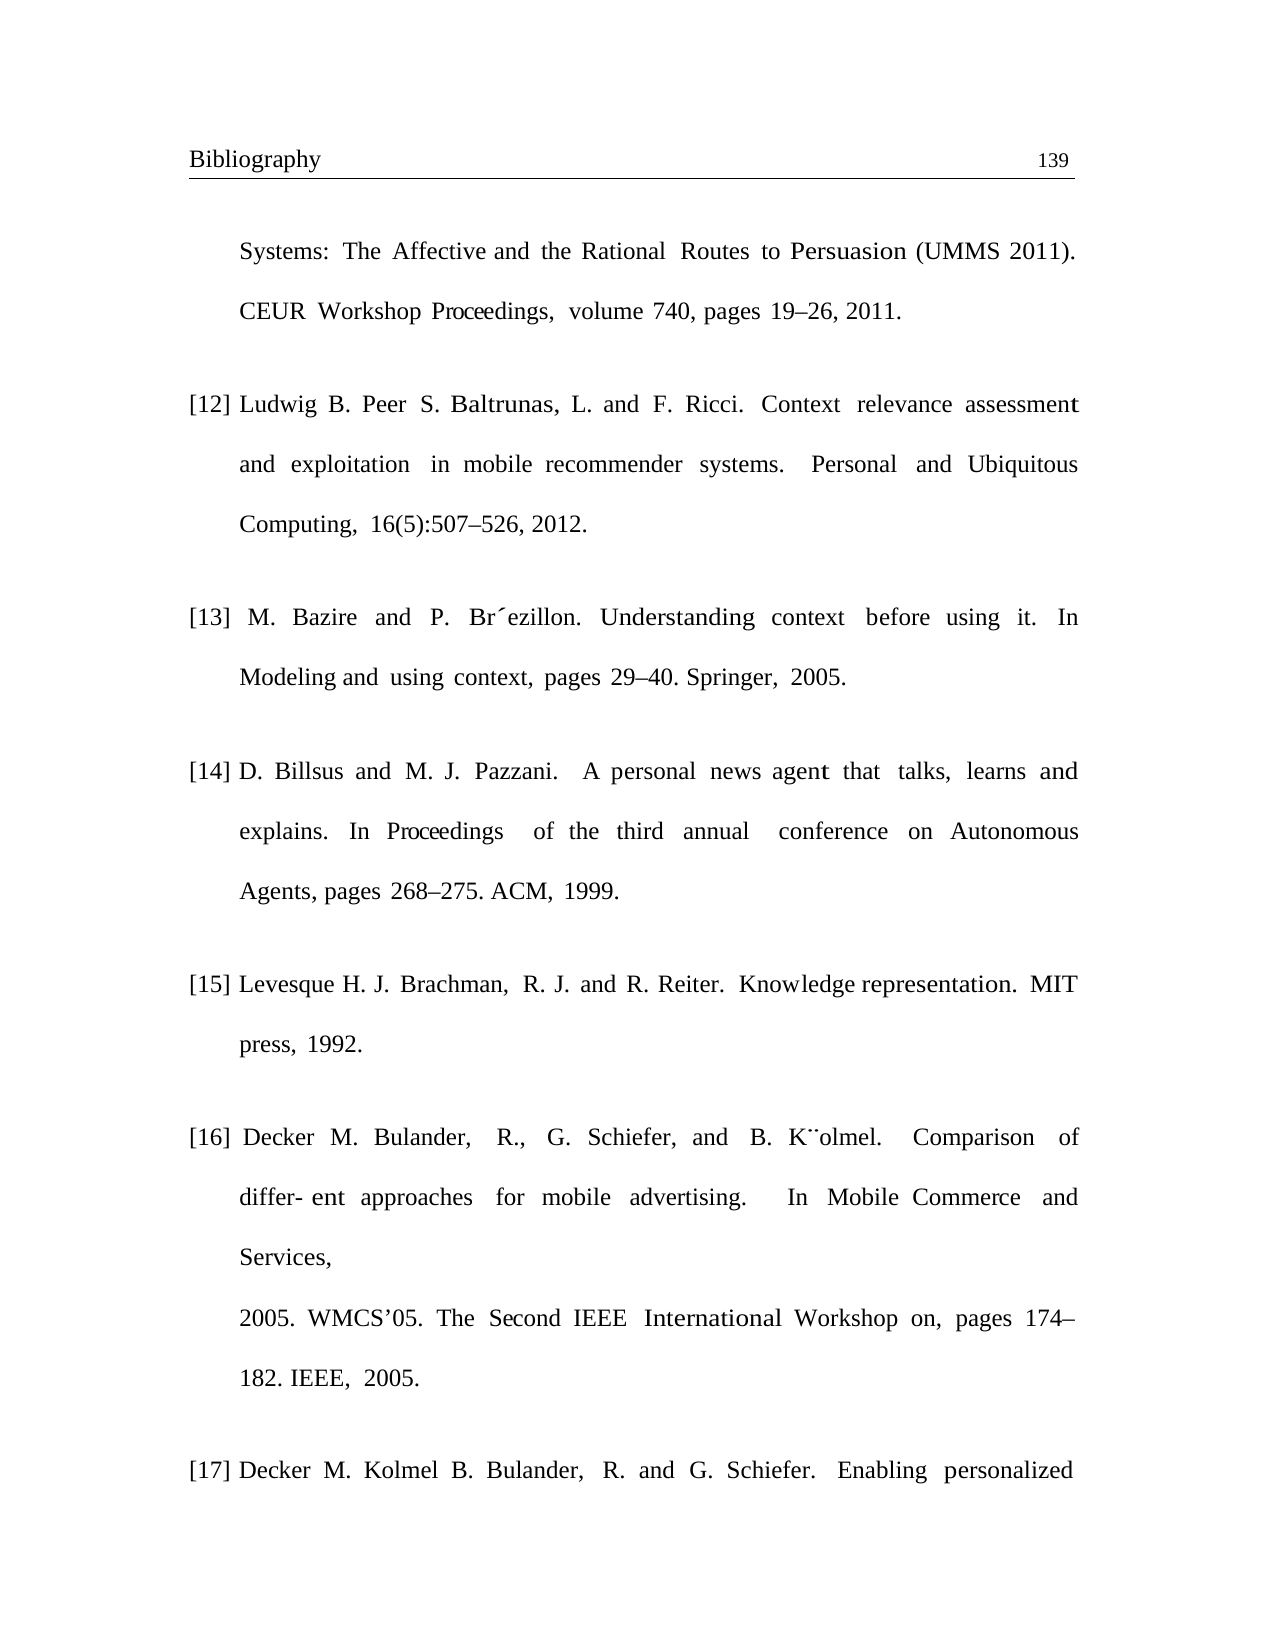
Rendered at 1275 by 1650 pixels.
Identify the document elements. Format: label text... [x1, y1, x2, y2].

text [14] D. Billsus and M. J. Pazzani. A personal news agent that talks, learns and explains. In Proceedings of the third annual conference on Autonomous Agents, pages 268–275. ACM, 1999. [189, 756, 1079, 904]
text [16] Decker M. Bulander, R., G. Schiefer, and B. K¨olmel. Comparison of differ- ent approaches for mobile advertising. In Mobile Commerce and Services, [189, 1122, 1079, 1271]
text 2005. WMCS’05. The Second IEEE International Workshop on, pages 174– [239, 1303, 1096, 1332]
text [13] M. Bazire and P. Br´ezillon. Understanding context before using it. In Modeling and using context, pages 29–40. Springer, 2005. [189, 602, 1079, 691]
text [12] Ludwig B. Peer S. Baltrunas, L. and F. Ricci. Context relevance assessment and exploitation in mobile recommender systems. Personal and Ubiquitous Computing, 16(5):507–526, 2012. [189, 389, 1079, 538]
text Systems: The Affective and the Rational Routes to Persuasion (UMMS 2011). CEUR Workshop Proceedings, volume 740, pages 19–26, 2011. [239, 236, 1079, 324]
text press, 1992. [239, 1029, 1096, 1058]
text 182. IEEE, 2005. [239, 1363, 1096, 1392]
text [15] Levesque H. J. Brachman, R. J. and R. Reiter. Knowledge representation. MIT [189, 969, 1096, 998]
text [17] Decker M. Kolmel B. Bulander, R. and G. Schiefer. Enabling personalized [189, 1456, 1096, 1484]
